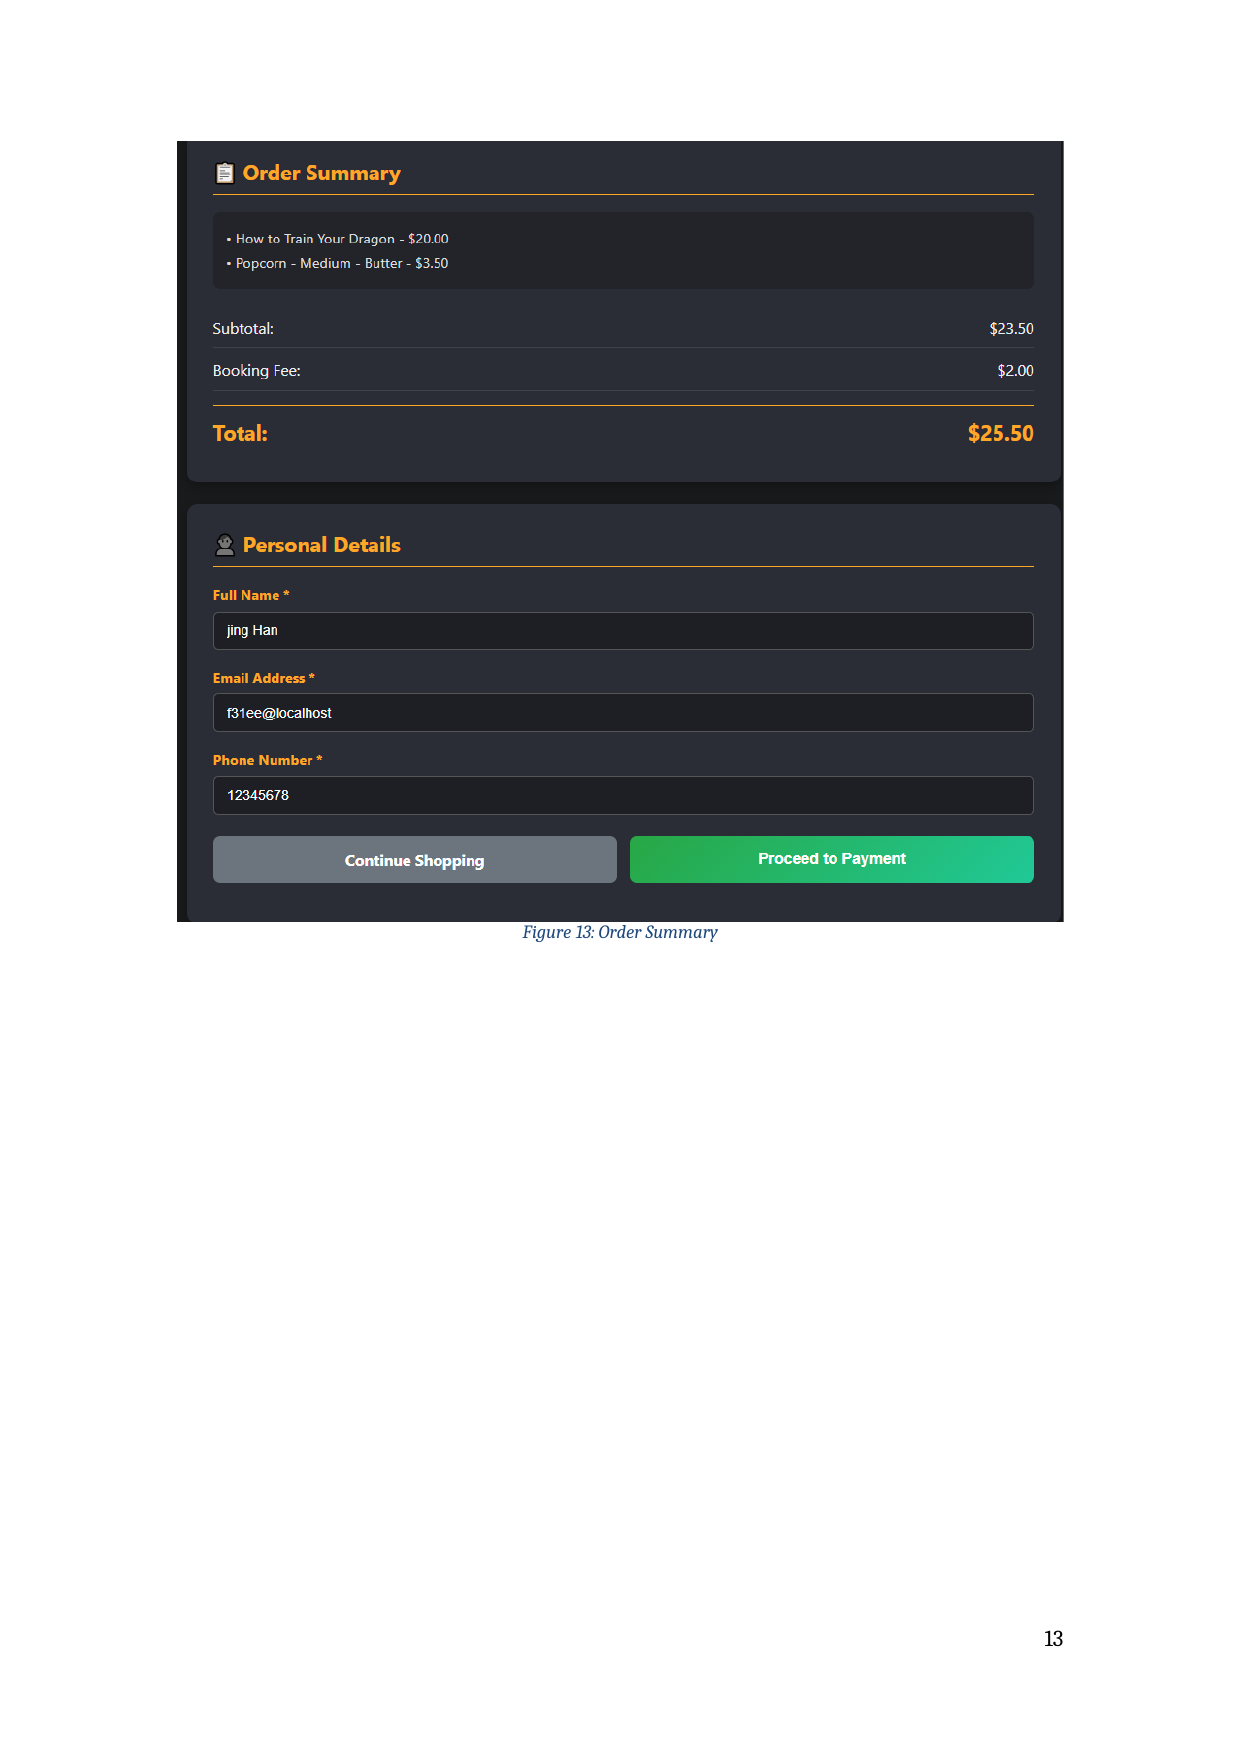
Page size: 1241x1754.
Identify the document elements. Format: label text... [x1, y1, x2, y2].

picture [177, 141, 1064, 922]
text Figure 13: Order Summary [177, 922, 1063, 943]
